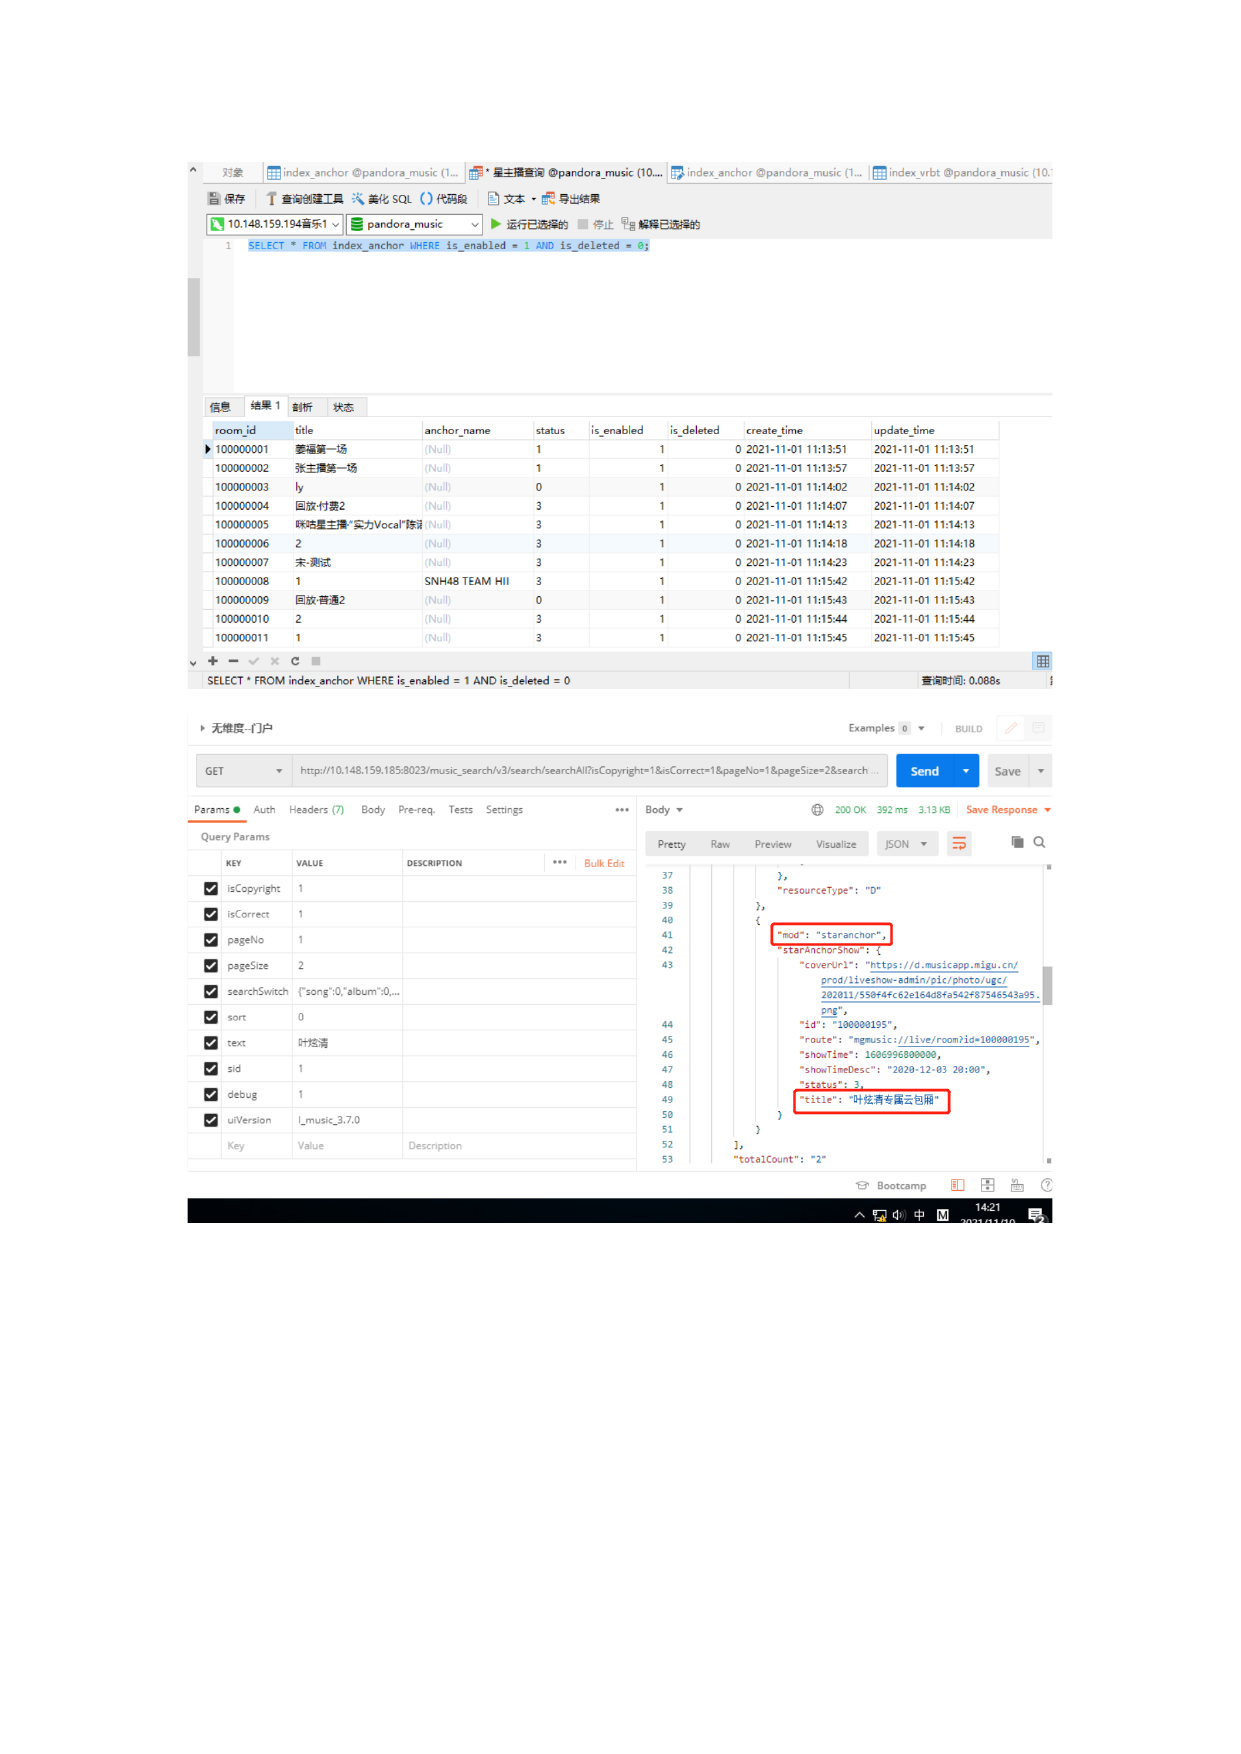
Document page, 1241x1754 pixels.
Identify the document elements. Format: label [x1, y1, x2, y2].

picture [187, 714, 1053, 1223]
picture [187, 162, 1053, 689]
